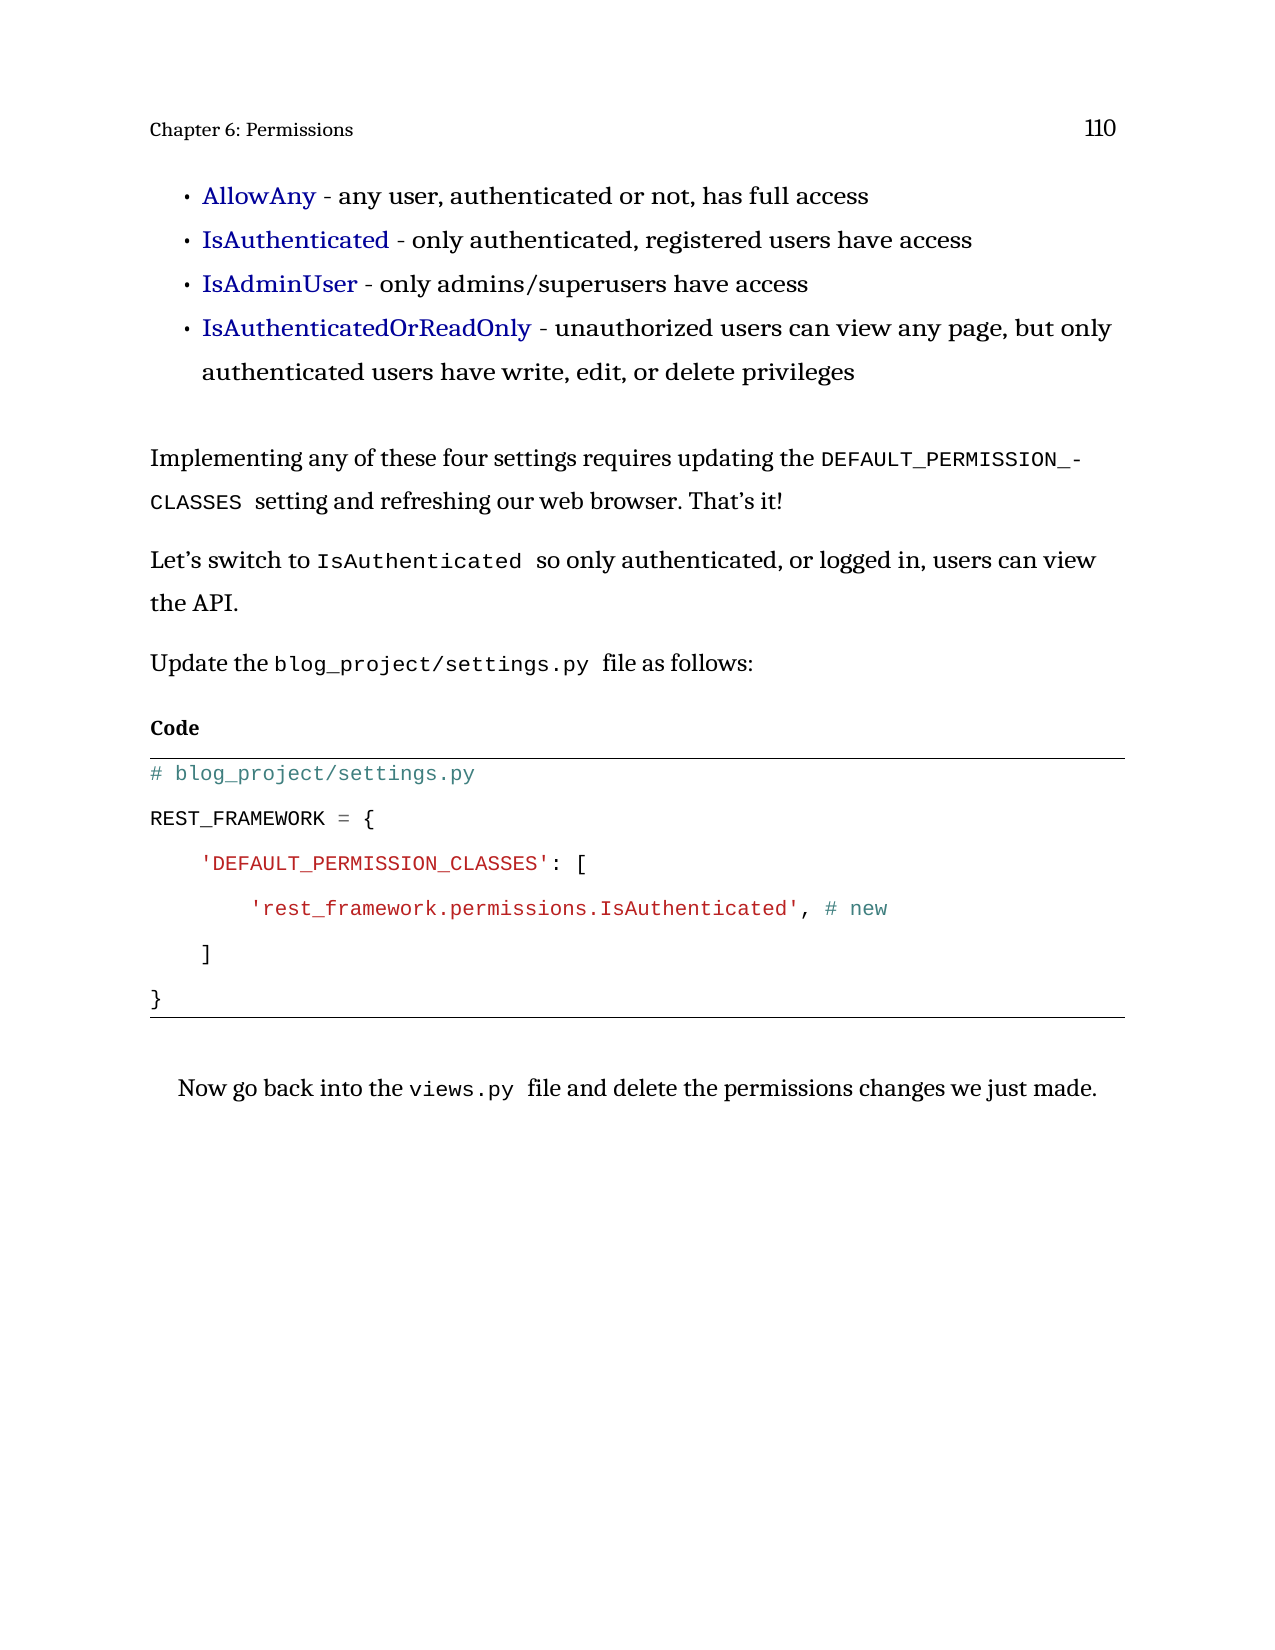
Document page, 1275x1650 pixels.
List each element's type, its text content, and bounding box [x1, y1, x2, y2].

text } [150, 988, 1275, 1012]
list IsAuthenticatedOrReadOnly - unauthorized users can view any page, but only authenticated users have write, edit, or delete privileges [181, 314, 1125, 387]
text Code [150, 714, 1275, 741]
text Update the blog_project/settings.py file as follows: [150, 649, 1275, 678]
list AllowAny - any user, authenticated or not, has full access [181, 182, 1275, 211]
text # blog_project/settings.py REST_FRAMEWORK = { [150, 763, 598, 831]
list IsAuthenticated - only authenticated, registered users have access [181, 226, 1275, 255]
text ] [200, 943, 1275, 967]
text Implementing any of these four settings requires updating the DEFAULT_PERMISSION_- CLASSES setting and refreshing our web browser. That’s it! [150, 444, 1126, 516]
list IsAdminUser - only admins/superusers have access [181, 270, 1275, 299]
text 'rest_framework.permissions.IsAuthenticated', # new [249, 898, 1275, 922]
text 'DEFAULT_PERMISSION_CLASSES': [ [200, 853, 1275, 877]
text Let’s switch to IsAuthenticated so only authenticated, or logged in, users can view the API. [150, 546, 1126, 618]
text Now go back into the views.py file and delete the permissions changes we just made. [127, 1074, 1147, 1103]
